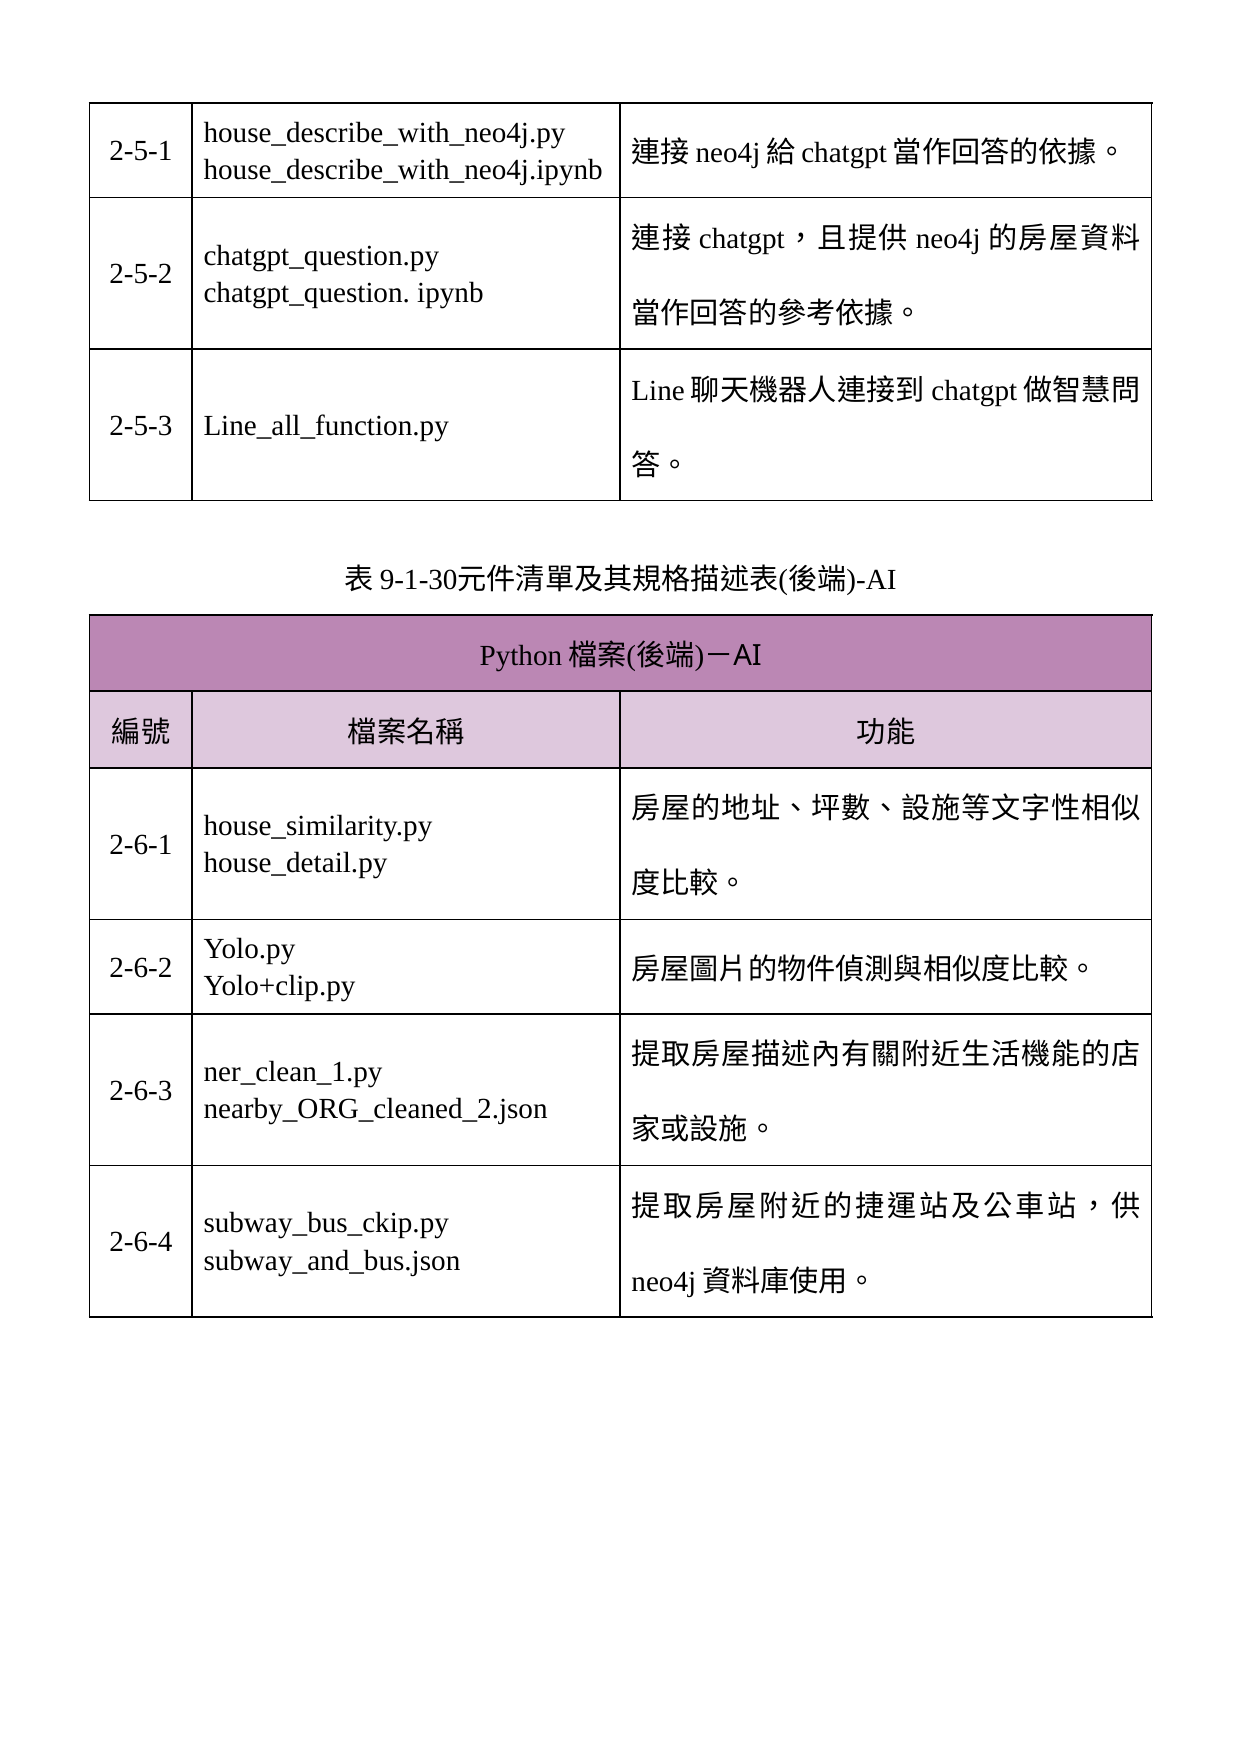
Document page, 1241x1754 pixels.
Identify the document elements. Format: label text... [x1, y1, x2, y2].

table_cell 提取房屋描述內有關附近生活機能的店家或設施。 [621, 1015, 1151, 1164]
table_cell Yolo.py Yolo+clip.py [193, 920, 619, 1013]
table_cell 房屋圖片的物件偵測與相似度比較。 [621, 920, 1151, 1013]
table_cell 功能 [621, 692, 1151, 767]
table_cell 2-6-2 [90, 920, 191, 1013]
table_cell 連接chatgpt，且提供neo4j的房屋資料當作回答的參考依據。 [621, 198, 1151, 348]
table_cell Line聊天機器人連接到chatgpt做智慧問答。 [621, 350, 1151, 500]
table_cell house_describe_with_neo4j.py house_describe_with_neo4j.ipynb [193, 104, 619, 197]
table_cell 2-5-1 [90, 104, 191, 197]
table_cell 2-5-3 [90, 350, 191, 500]
table_cell 連接neo4j給chatgpt當作回答的依據。 [621, 104, 1151, 197]
table_cell 檔案名稱 [193, 692, 619, 767]
table_cell 提取房屋附近的捷運站及公車站，供neo4j資料庫使用。 [621, 1166, 1151, 1316]
table_cell ner_clean_1.py nearby_ORG_cleaned_2.json [193, 1015, 619, 1164]
table_cell 2-5-2 [90, 198, 191, 348]
table_cell 2-6-3 [90, 1015, 191, 1164]
table_cell 2-6-1 [90, 769, 191, 918]
table_cell 房屋的地址、坪數、設施等文字性相似度比較。 [621, 769, 1151, 918]
table_cell subway_bus_ckip.py subway_and_bus.json [193, 1166, 619, 1316]
table_cell 編號 [90, 692, 191, 767]
table_header Python檔案(後端)－AI [90, 616, 1151, 690]
table_cell Line_all_function.py [193, 350, 619, 500]
table_cell house_similarity.py house_detail.py [193, 769, 619, 918]
table_cell chatgpt_question.py chatgpt_question. ipynb [193, 198, 619, 348]
table_cell 2-6-4 [90, 1166, 191, 1316]
